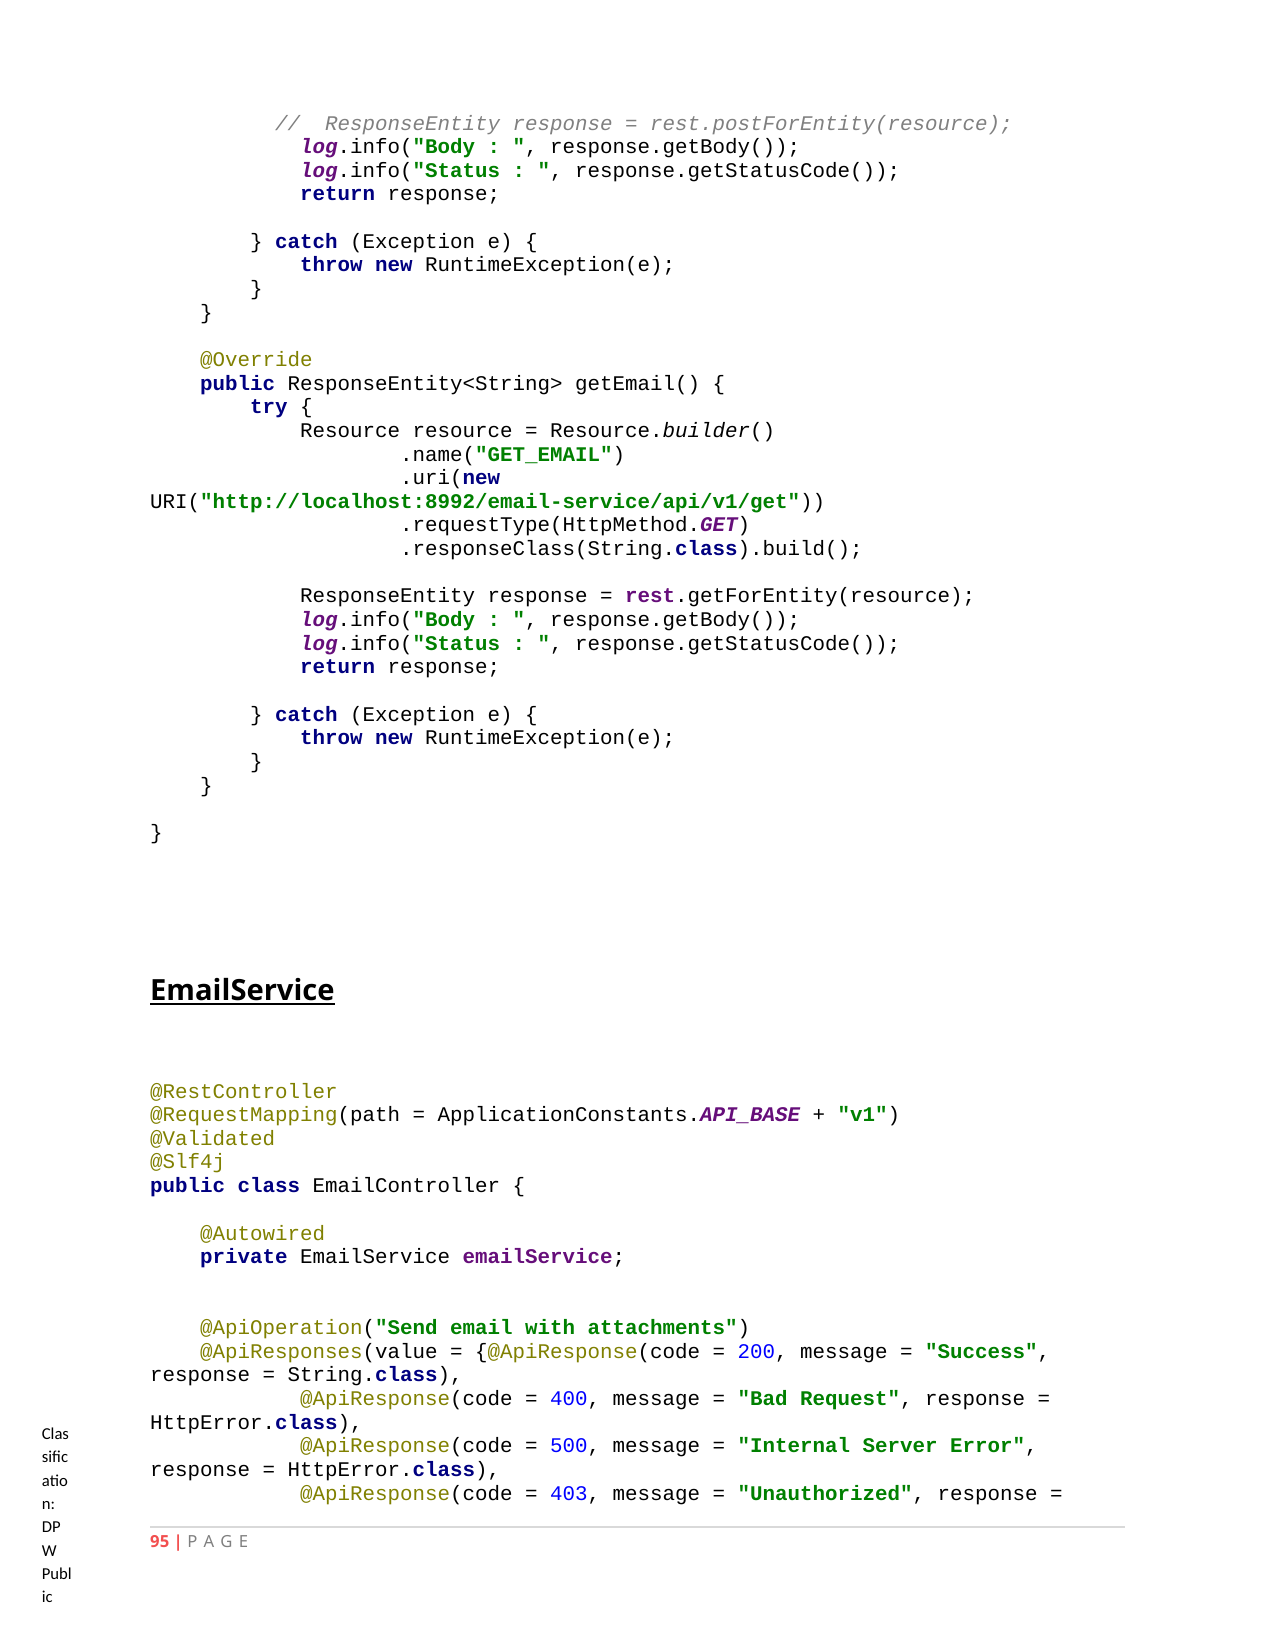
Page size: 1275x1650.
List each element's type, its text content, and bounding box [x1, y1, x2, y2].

subtitle EmailService [150, 969, 1125, 1009]
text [150, 112, 1125, 846]
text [150, 1081, 1125, 1506]
